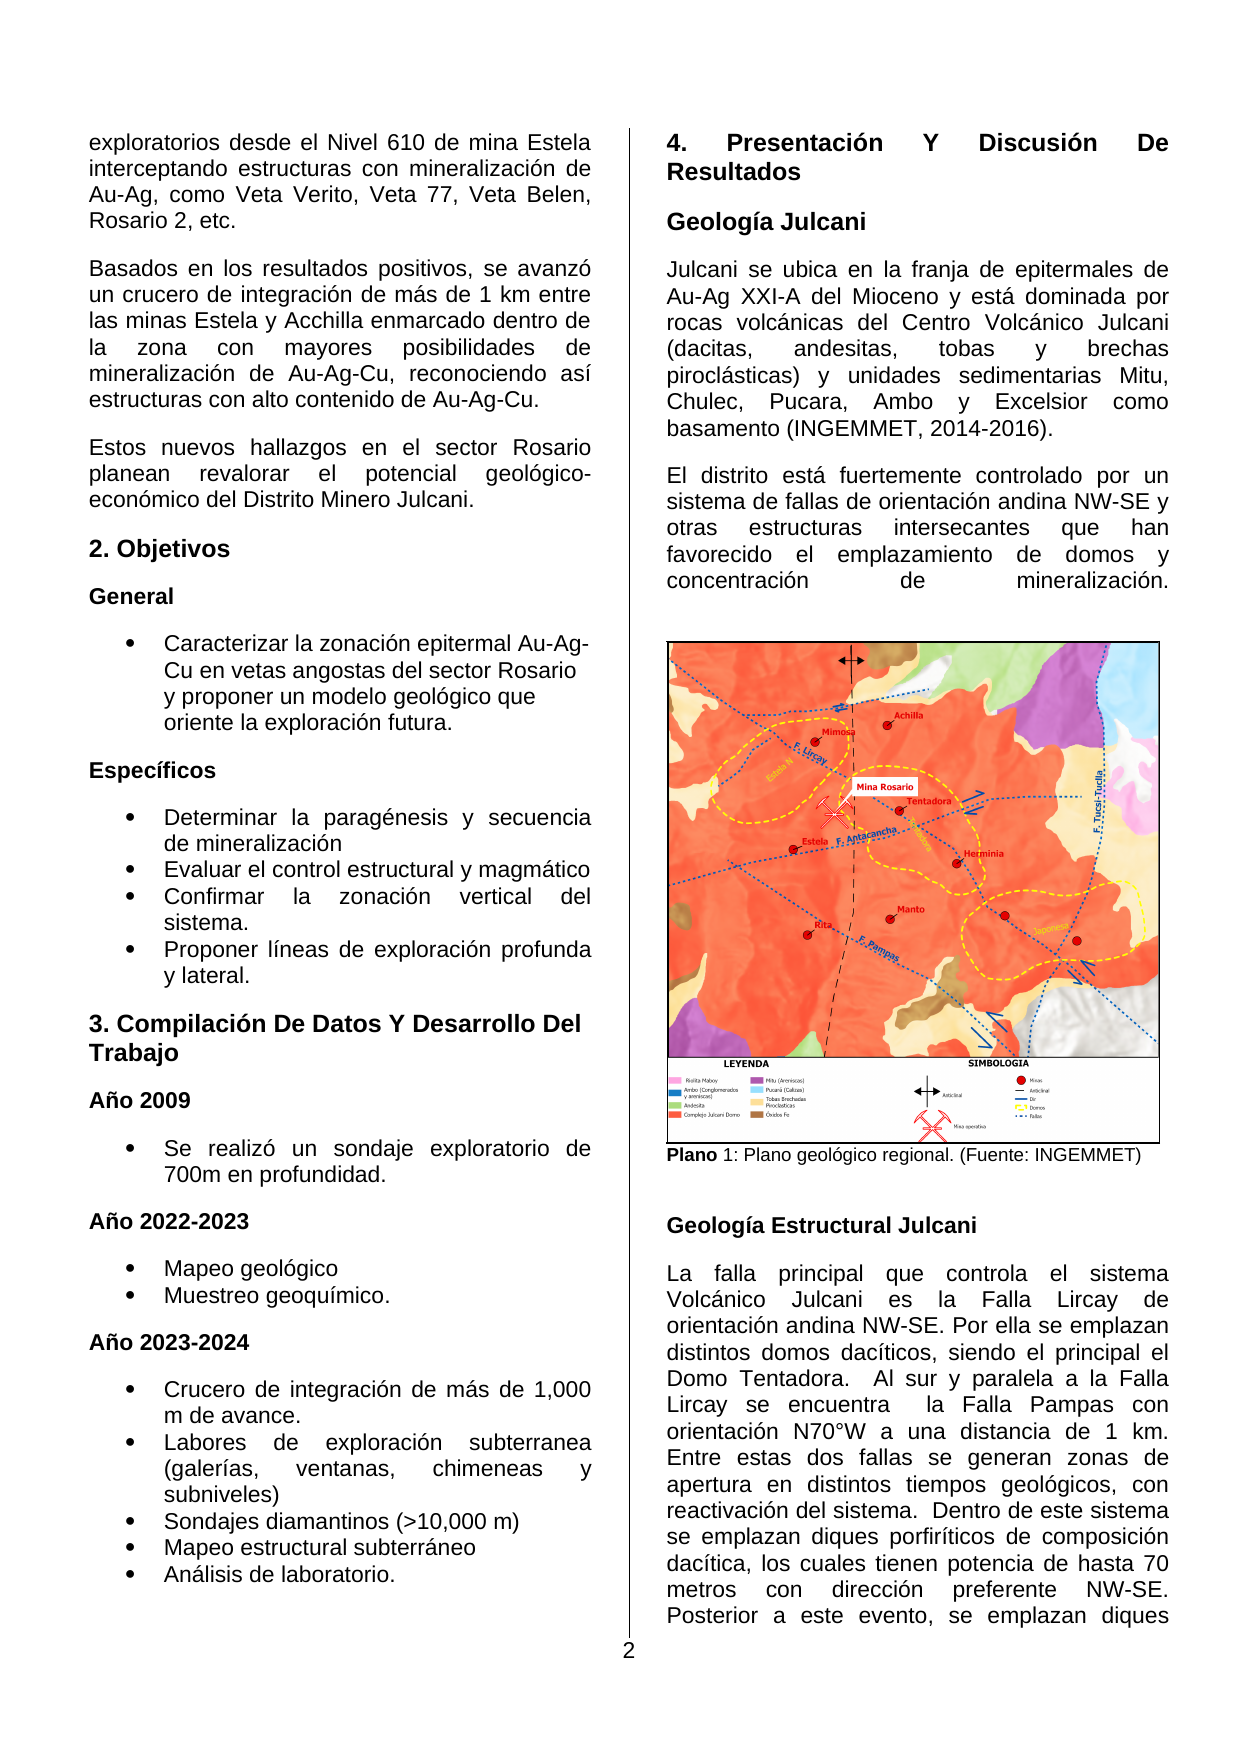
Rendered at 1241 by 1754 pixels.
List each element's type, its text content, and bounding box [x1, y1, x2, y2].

text Geología Estructural Julcani [666, 1212, 1169, 1239]
list Se realizó un sondaje exploratorio de 700m en profundidad. [126, 1134, 591, 1187]
list Análisis de laboratorio. [126, 1561, 591, 1587]
text Geología Julcani [666, 207, 1169, 236]
list Proponer líneas de exploración profunda y lateral. [126, 936, 591, 988]
list Mapeo geológico [126, 1255, 591, 1282]
list Caracterizar la zonación epitermal Au-Ag-Cu en vetas angostas del sector Rosario y proponer un modelo geológico que oriente la exploración futura. [126, 630, 591, 736]
text Basados en los resultados positivos, se avanzó un crucero de integración de más de 1 km entre las minas Estela y Acchilla enmarcado dentro de la zona con mayores posibilidades de mineralización de Au-Ag-Cu, reconociendo así estructuras con alto contenido de Au-Ag-Cu. [89, 255, 591, 413]
text Año 2023-2024 [89, 1329, 591, 1355]
list Determinar la paragénesis y secuencia de mineralización [126, 804, 591, 856]
text Julcani se ubica en la franja de epitermales de Au-Ag XXI-A del Mioceno y está dominada por rocas volcánicas del Centro Volcánico Julcani (dacitas, andesitas, tobas y brechas piroclásticas) y unidades sedimentarias Mitu, Chulec, Pucara, Ambo y Excelsior como basamento (INGEMMET, 2014-2016). [666, 256, 1169, 441]
list Confirmar la zonación vertical del sistema. [126, 883, 591, 936]
list Labores de exploración subterranea (galerías, ventanas, chimeneas y subniveles) [126, 1429, 591, 1508]
list Evaluar el control estructural y magmático [126, 856, 591, 883]
text Año 2022-2023 [89, 1208, 591, 1234]
list Muestreo geoquímico. [126, 1282, 591, 1308]
text General [89, 583, 591, 609]
text El distrito está fuertemente controlado por un sistema de fallas de orientación andina NW-SE y otras estructuras intersecantes que han favorecido el emplazamiento de domos y concentración de mineralización. [666, 462, 1169, 620]
text Estos nuevos hallazgos en el sector Rosario planean revalorar el potencial geológico-económico del Distrito Minero Julcani. [89, 434, 591, 513]
list Crucero de integración de más de 1,000 m de avance. [126, 1376, 591, 1429]
text 2. Objetivos [89, 533, 591, 562]
text Plano 1: Plano geológico regional. (Fuente: INGEMMET) [666, 1144, 1169, 1165]
text Año 2009 [89, 1087, 591, 1114]
picture [668, 642, 1159, 1142]
list Mapeo estructural subterráneo [126, 1534, 591, 1561]
text Específicos [89, 757, 591, 783]
list Sondajes diamantinos (>10,000 m) [126, 1508, 591, 1534]
text 3. Compilación De Datos Y Desarrollo Del Trabajo [89, 1009, 591, 1067]
text 4. Presentación Y Discusión De Resultados [666, 128, 1169, 186]
